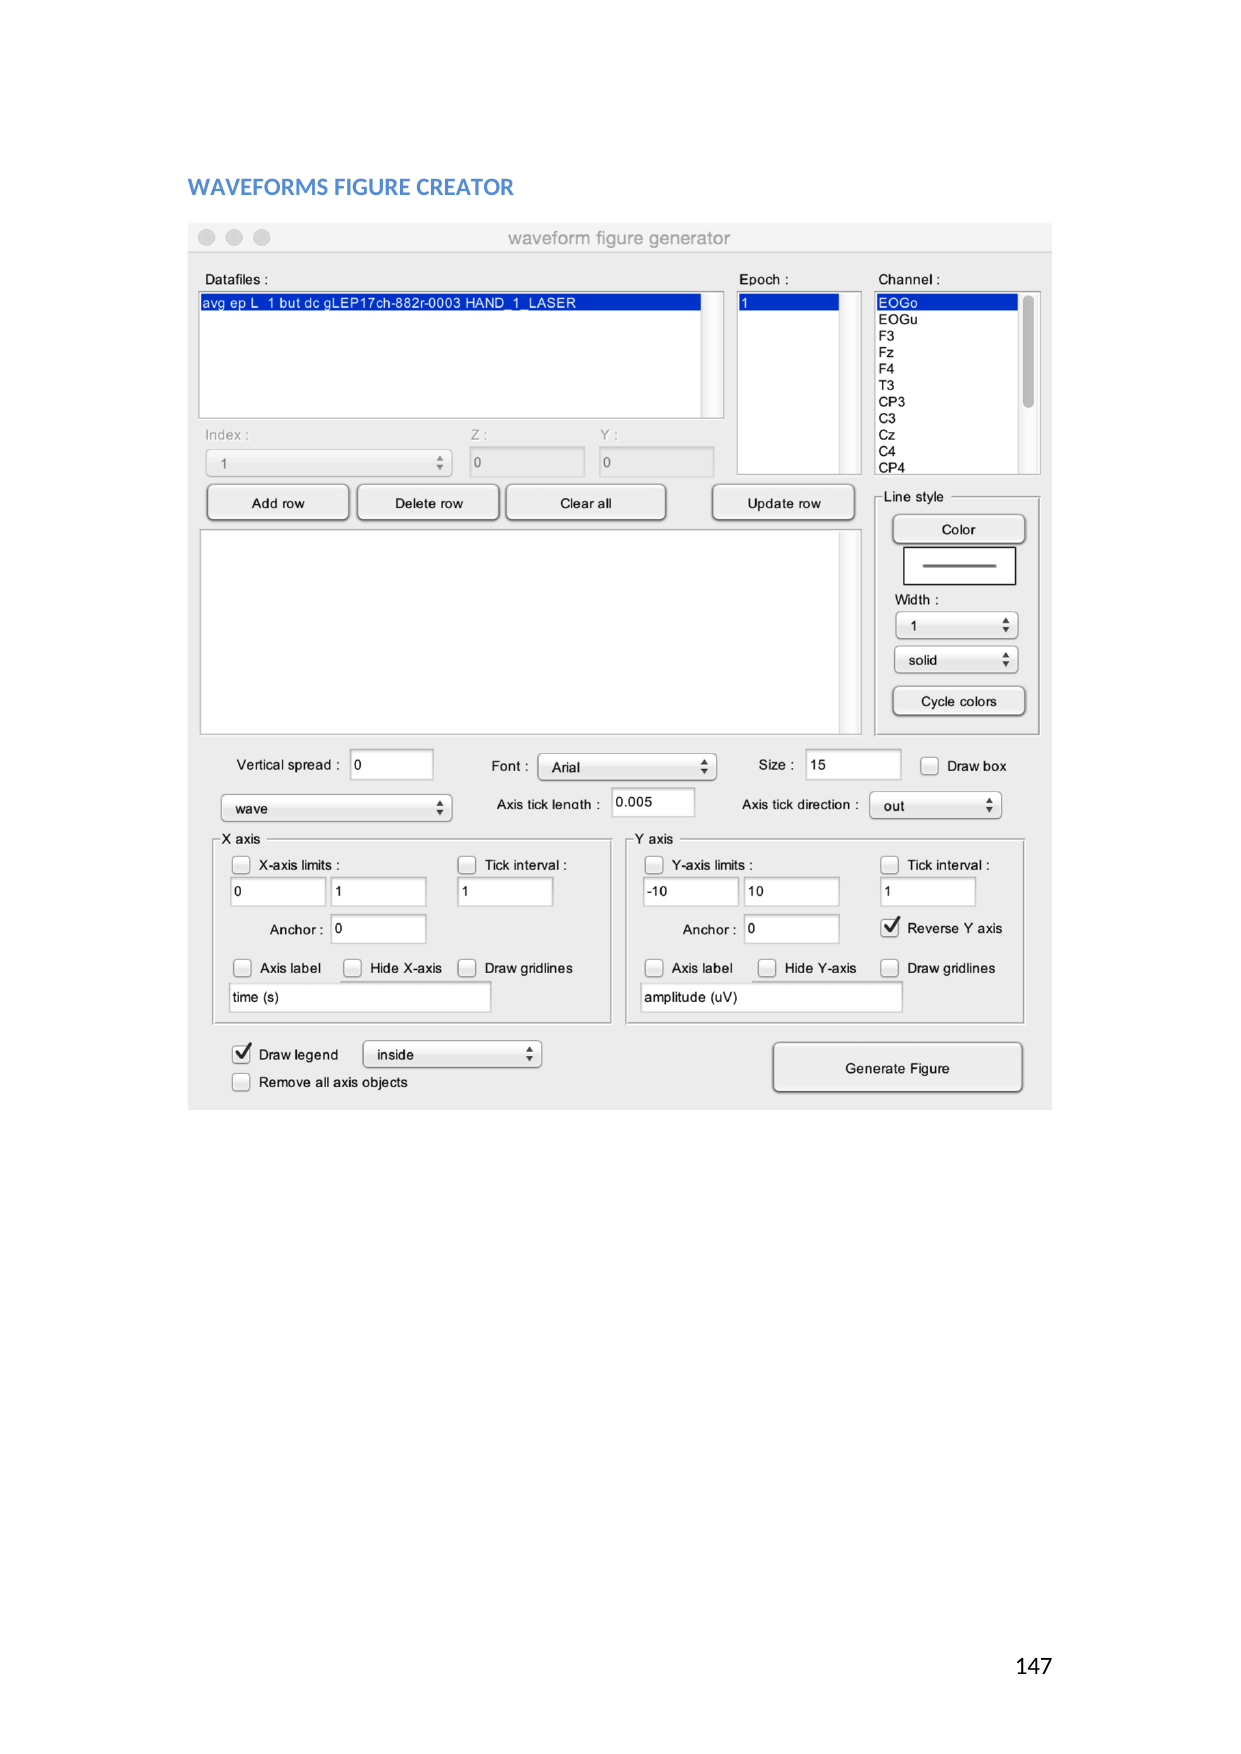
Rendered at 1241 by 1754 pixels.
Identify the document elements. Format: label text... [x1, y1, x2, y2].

picture [187, 222, 1053, 1110]
subtitle WAVEFORMS FIGURE CREATOR [187, 171, 1053, 201]
